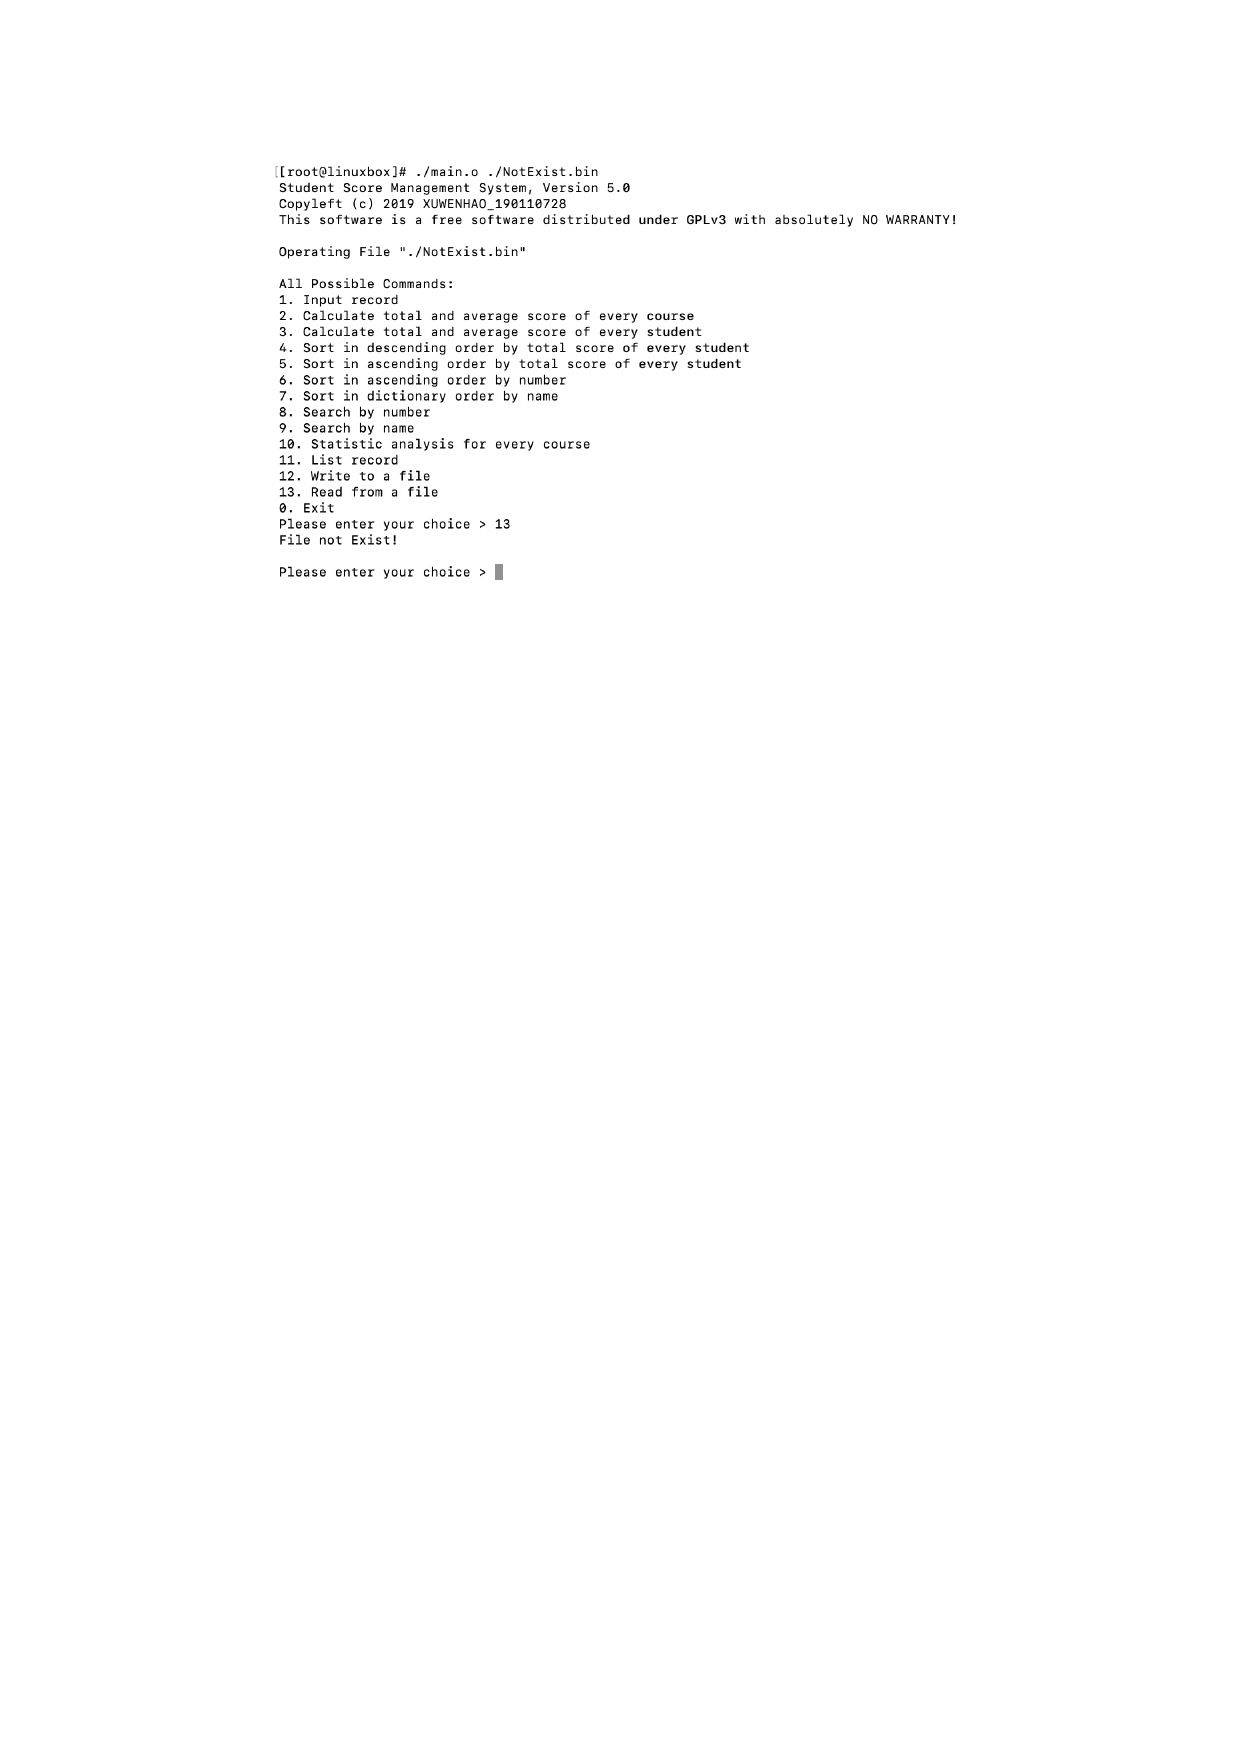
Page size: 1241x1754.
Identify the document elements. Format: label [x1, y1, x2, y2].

picture [273, 162, 967, 583]
